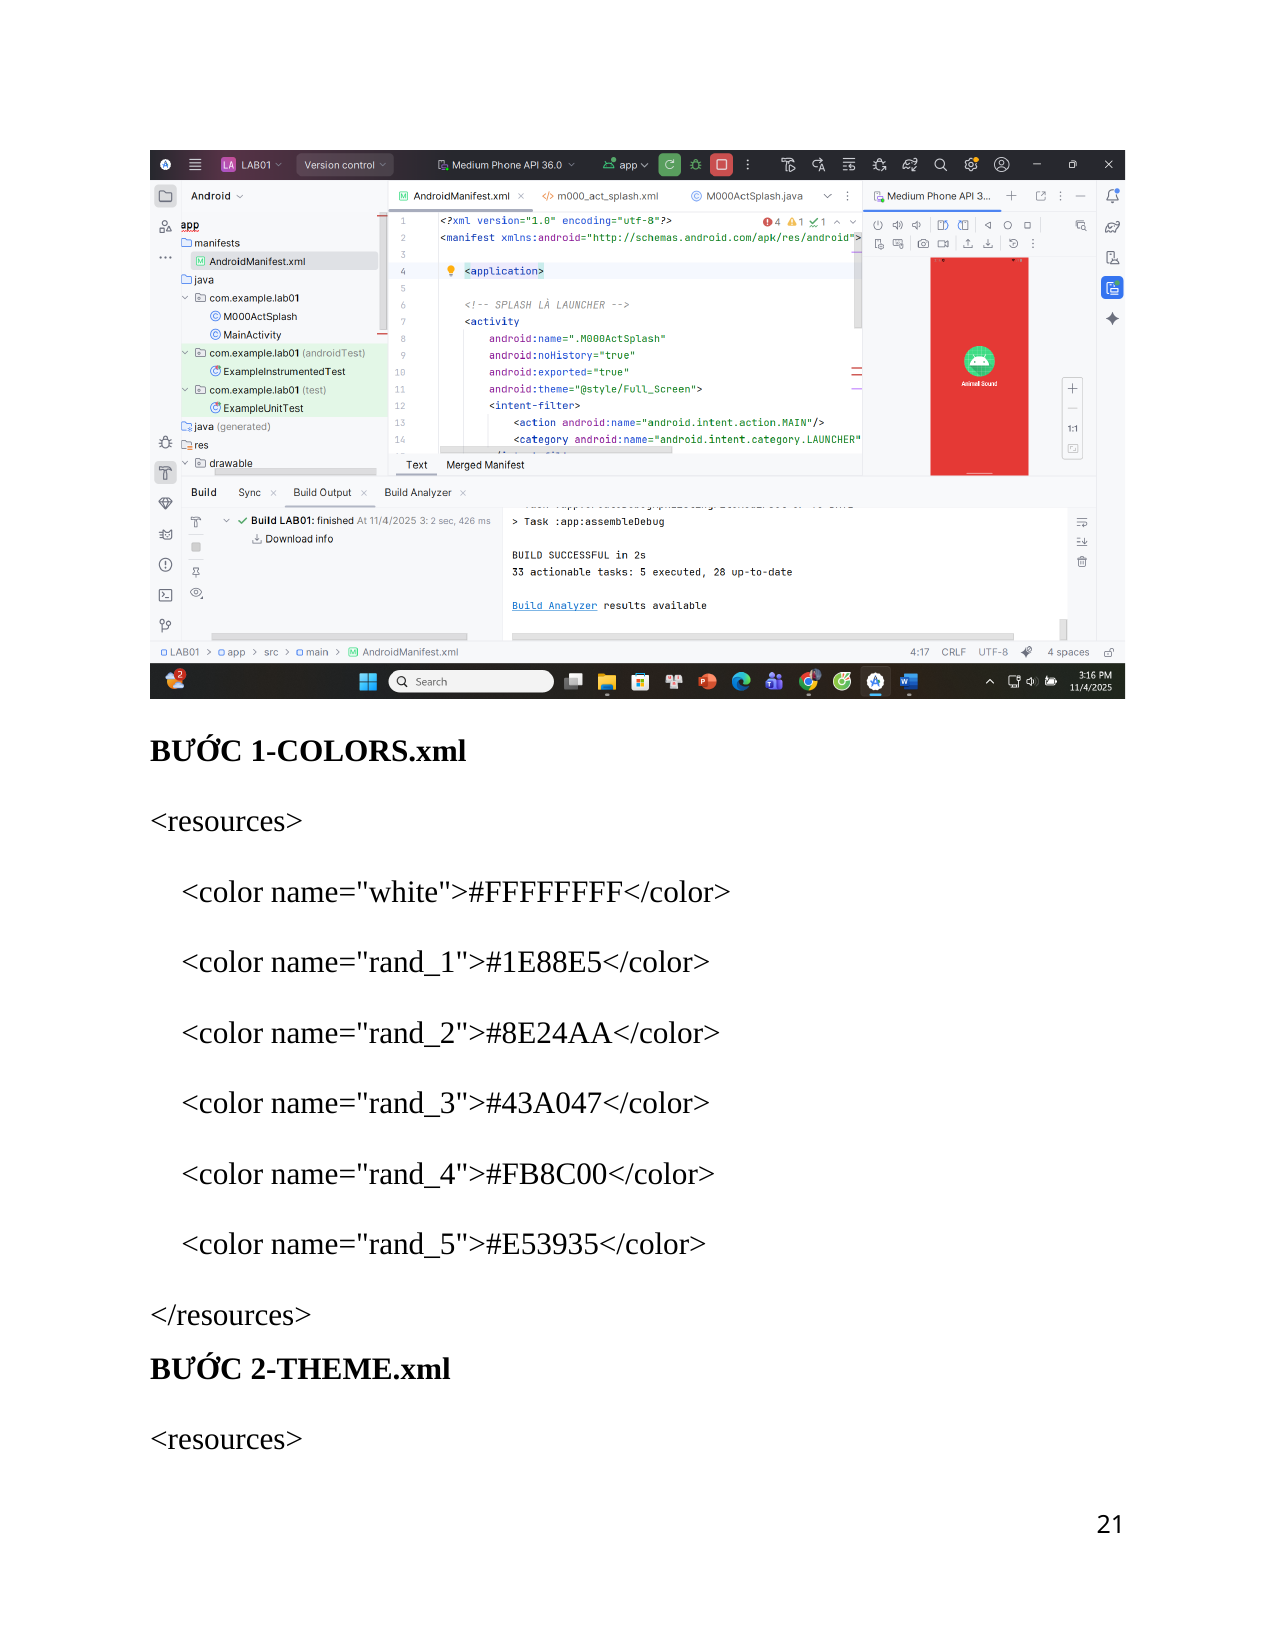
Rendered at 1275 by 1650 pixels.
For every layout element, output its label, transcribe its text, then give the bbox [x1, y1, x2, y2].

picture [150, 150, 1125, 699]
text <resources> [150, 802, 1125, 838]
text <color name="rand_1">#1E88E5</color> [150, 943, 1125, 979]
text BƯỚC 1-COLORS.xml [150, 732, 1125, 768]
text <color name="rand_3">#43A047</color> [150, 1084, 1125, 1120]
text <resources> [150, 1420, 1125, 1456]
text <color name="rand_2">#8E24AA</color> [150, 1014, 1125, 1050]
text <color name="rand_4">#FB8C00</color> [150, 1155, 1125, 1191]
text <color name="white">#FFFFFFFF</color> [150, 873, 1125, 909]
text <color name="rand_5">#E53935</color> [150, 1226, 1125, 1261]
text </resources> BƯỚC 2-THEME.xml [150, 1296, 1125, 1386]
